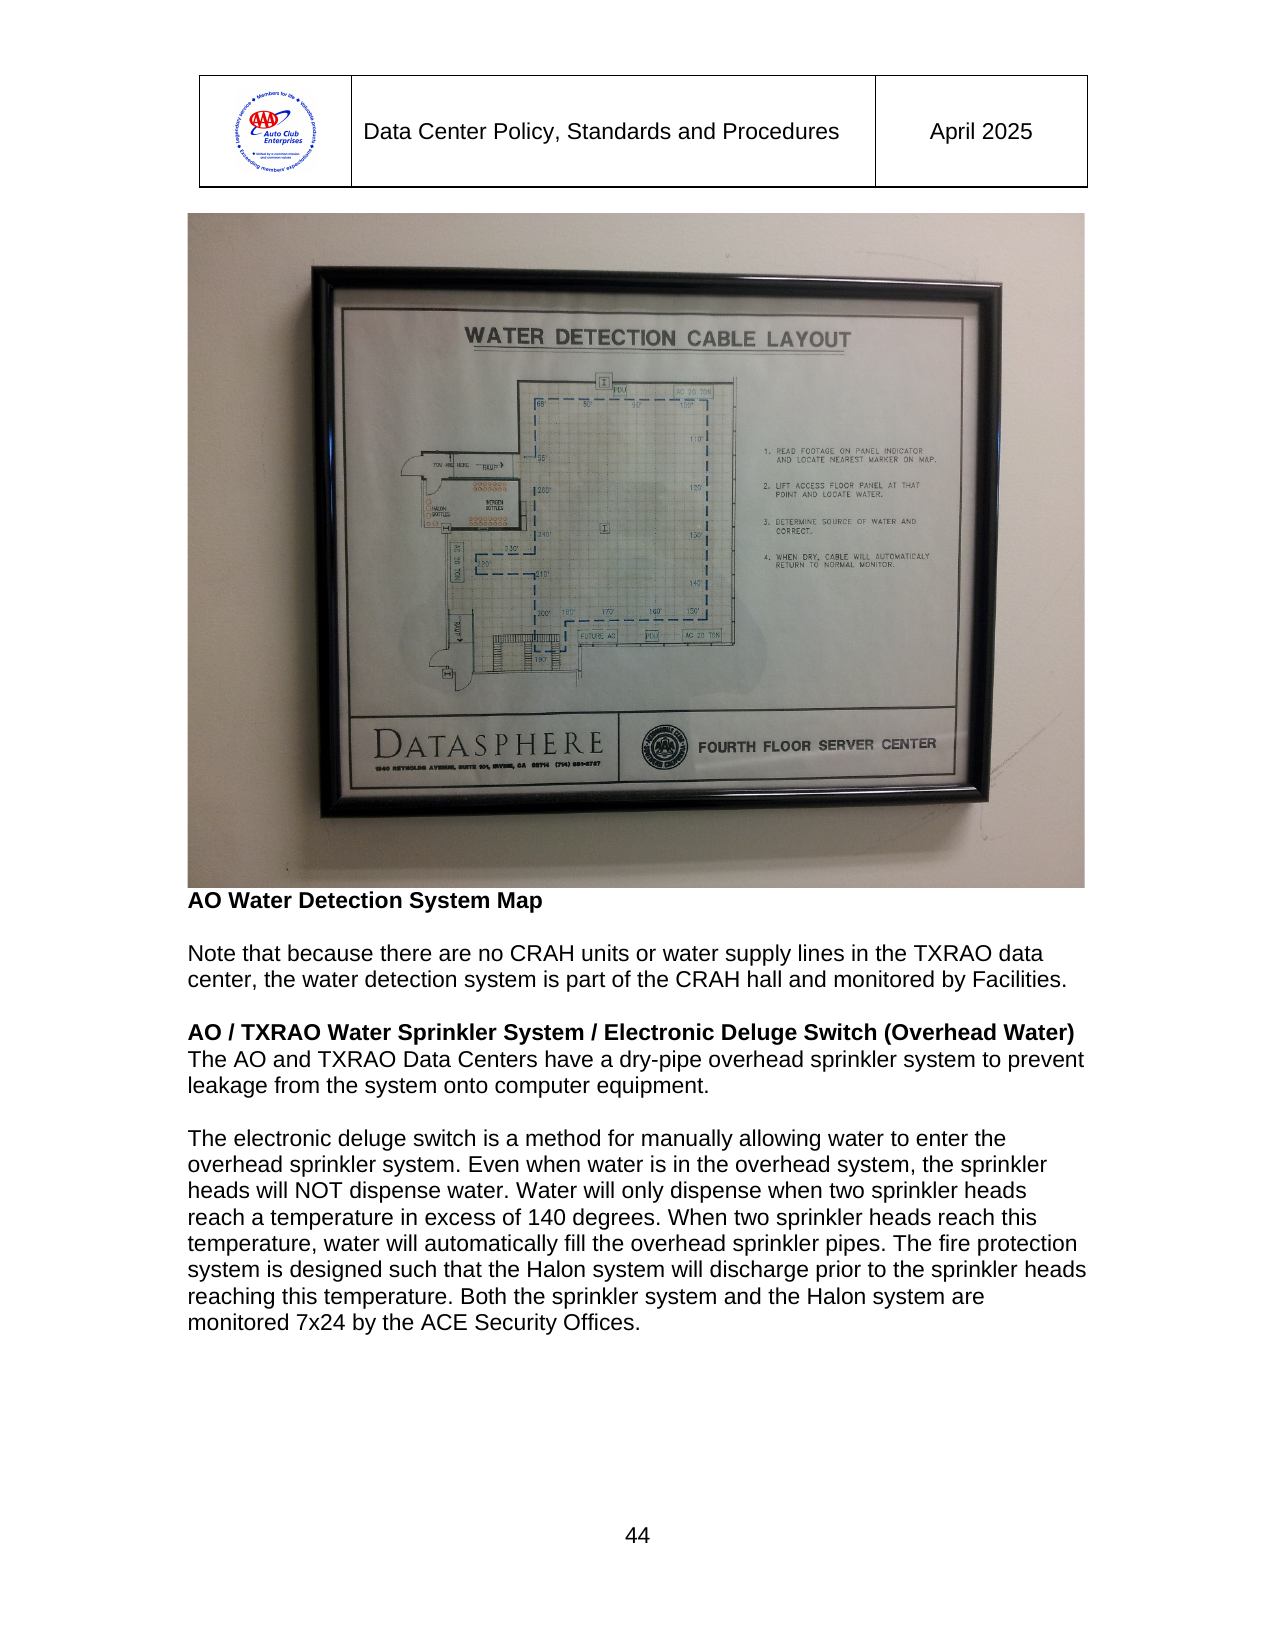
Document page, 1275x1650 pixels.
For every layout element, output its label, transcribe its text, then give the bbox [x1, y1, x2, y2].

text The AO and TXRAO Data Centers have a dry-pipe overhead sprinkler system to prevent leakage from the system onto computer equipment. [187, 1046, 1087, 1098]
text AO Water Detection System Map [187, 887, 1087, 914]
text The electronic deluge switch is a method for manually allowing water to enter the overhead sprinkler system. Even when water is in the overhead system, the sprinkler heads will NOT dispense water. Water will only dispense when two sprinkler heads reach a temperature in excess of 140 degrees. When two sprinkler heads reach this temperature, water will automatically fill the overhead sprinkler pipes. The fire protection system is designed such that the Halon system will discharge prior to the sprinkler heads reaching this temperature. Both the sprinkler system and the Halon system are monitored 7x24 by the ACE Security Offices. [187, 1124, 1087, 1335]
picture [234, 90, 317, 173]
subtitle AO / TXRAO Water Sprinkler System / Electronic Deluge Switch (Overhead Water) [187, 1019, 1087, 1046]
picture [187, 213, 1085, 888]
text Note that because there are no CRAH units or water supply lines in the TXRAO data center, the water detection system is part of the CRAH hall and monitored by Facilities. [187, 940, 1087, 993]
